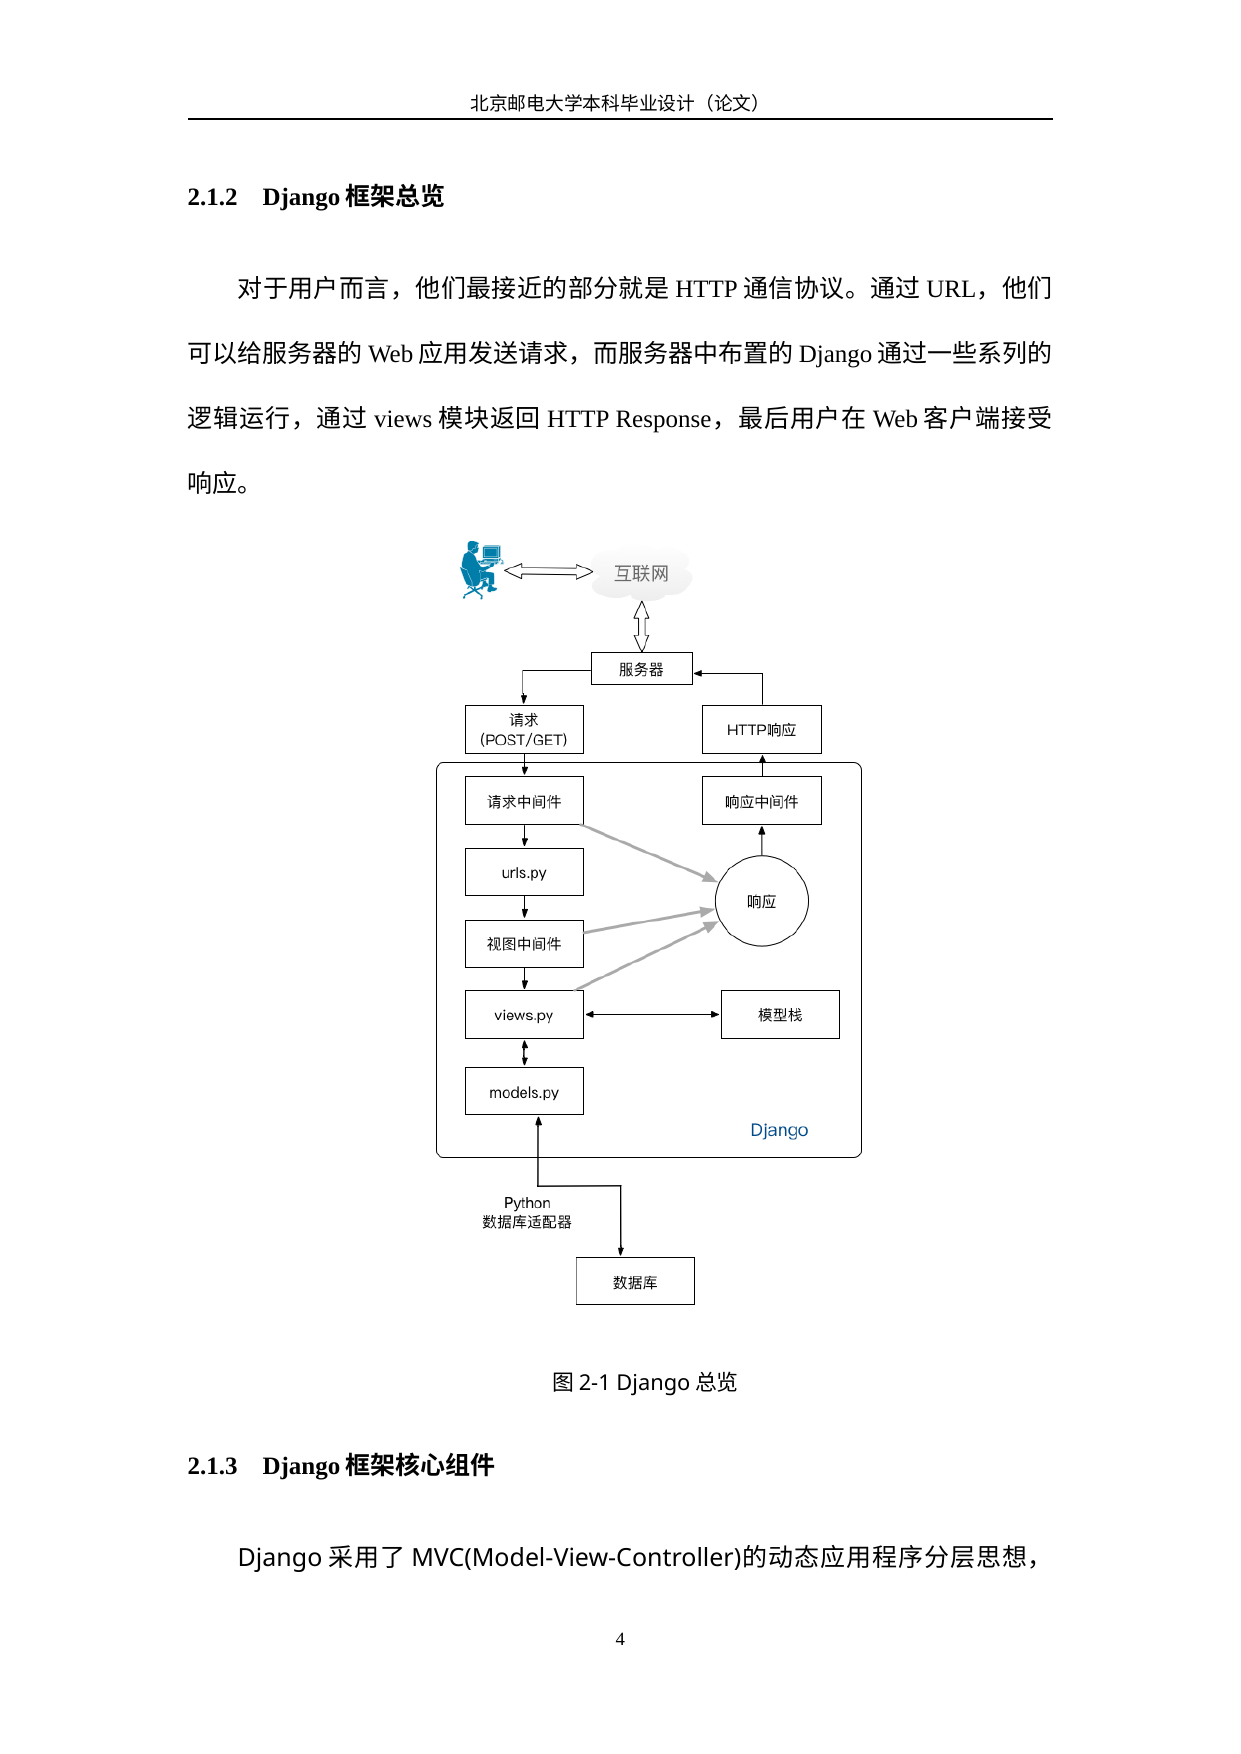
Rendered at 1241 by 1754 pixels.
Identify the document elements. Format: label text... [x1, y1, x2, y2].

subtitle Django框架总览 [187, 162, 1053, 227]
text 图 2-1 Django总览 [237, 1365, 1053, 1397]
picture [385, 514, 905, 1353]
subtitle Django框架核心组件 [187, 1431, 1053, 1496]
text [187, 1523, 1053, 1588]
text 对于用户而言，他们最接近的部分就是HTTP通信协议。通过URL，他们可以给服务器的Web应用发送请求，而服务器中布置的Django通过一些系列的逻辑运行，通过views模块返回HTTP Response，最后用户在Web客户端接受响应。 [187, 254, 1053, 514]
